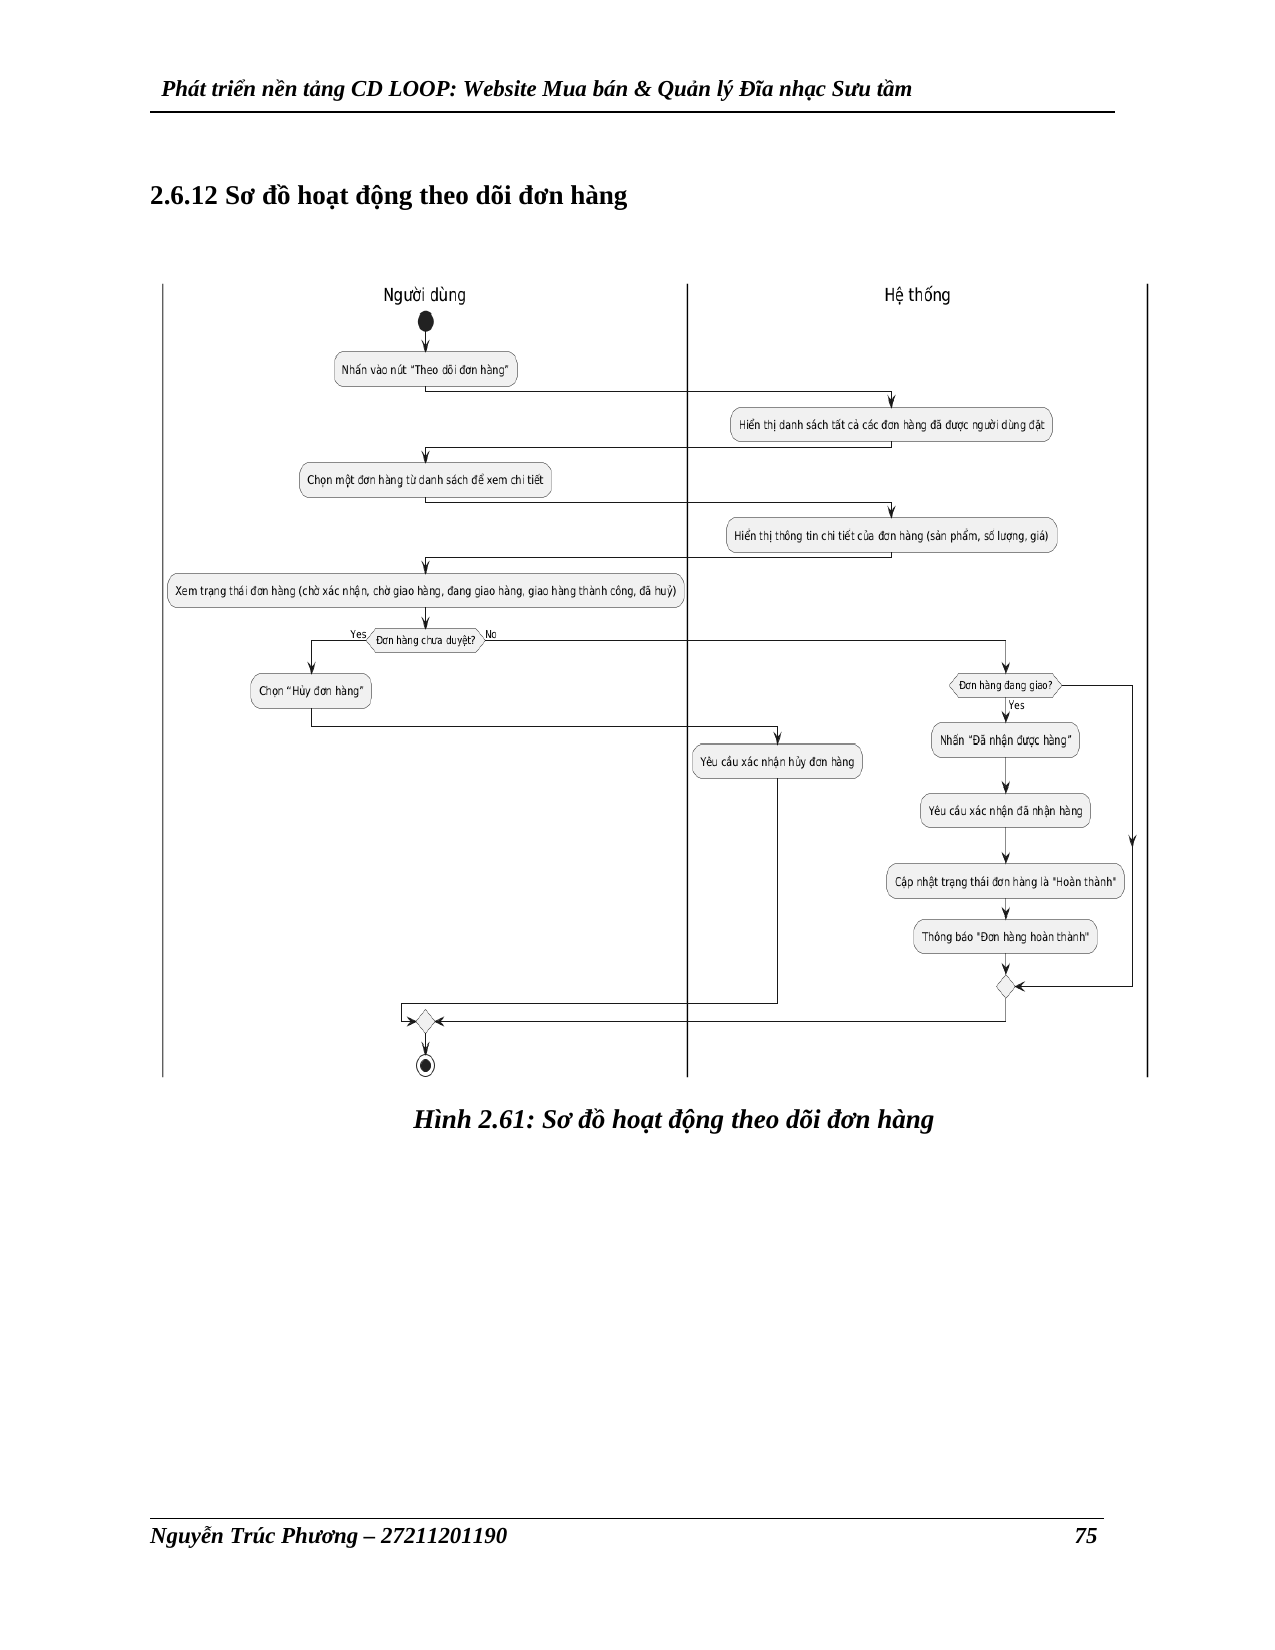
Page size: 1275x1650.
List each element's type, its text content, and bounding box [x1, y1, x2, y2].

subtitle 2.6.12 Sơ đồ hoạt động theo dõi đơn hàng [150, 179, 1125, 210]
picture [150, 272, 1162, 1088]
text Hình 2.61: Sơ đồ hoạt động theo dõi đơn hàng [150, 1103, 1125, 1134]
